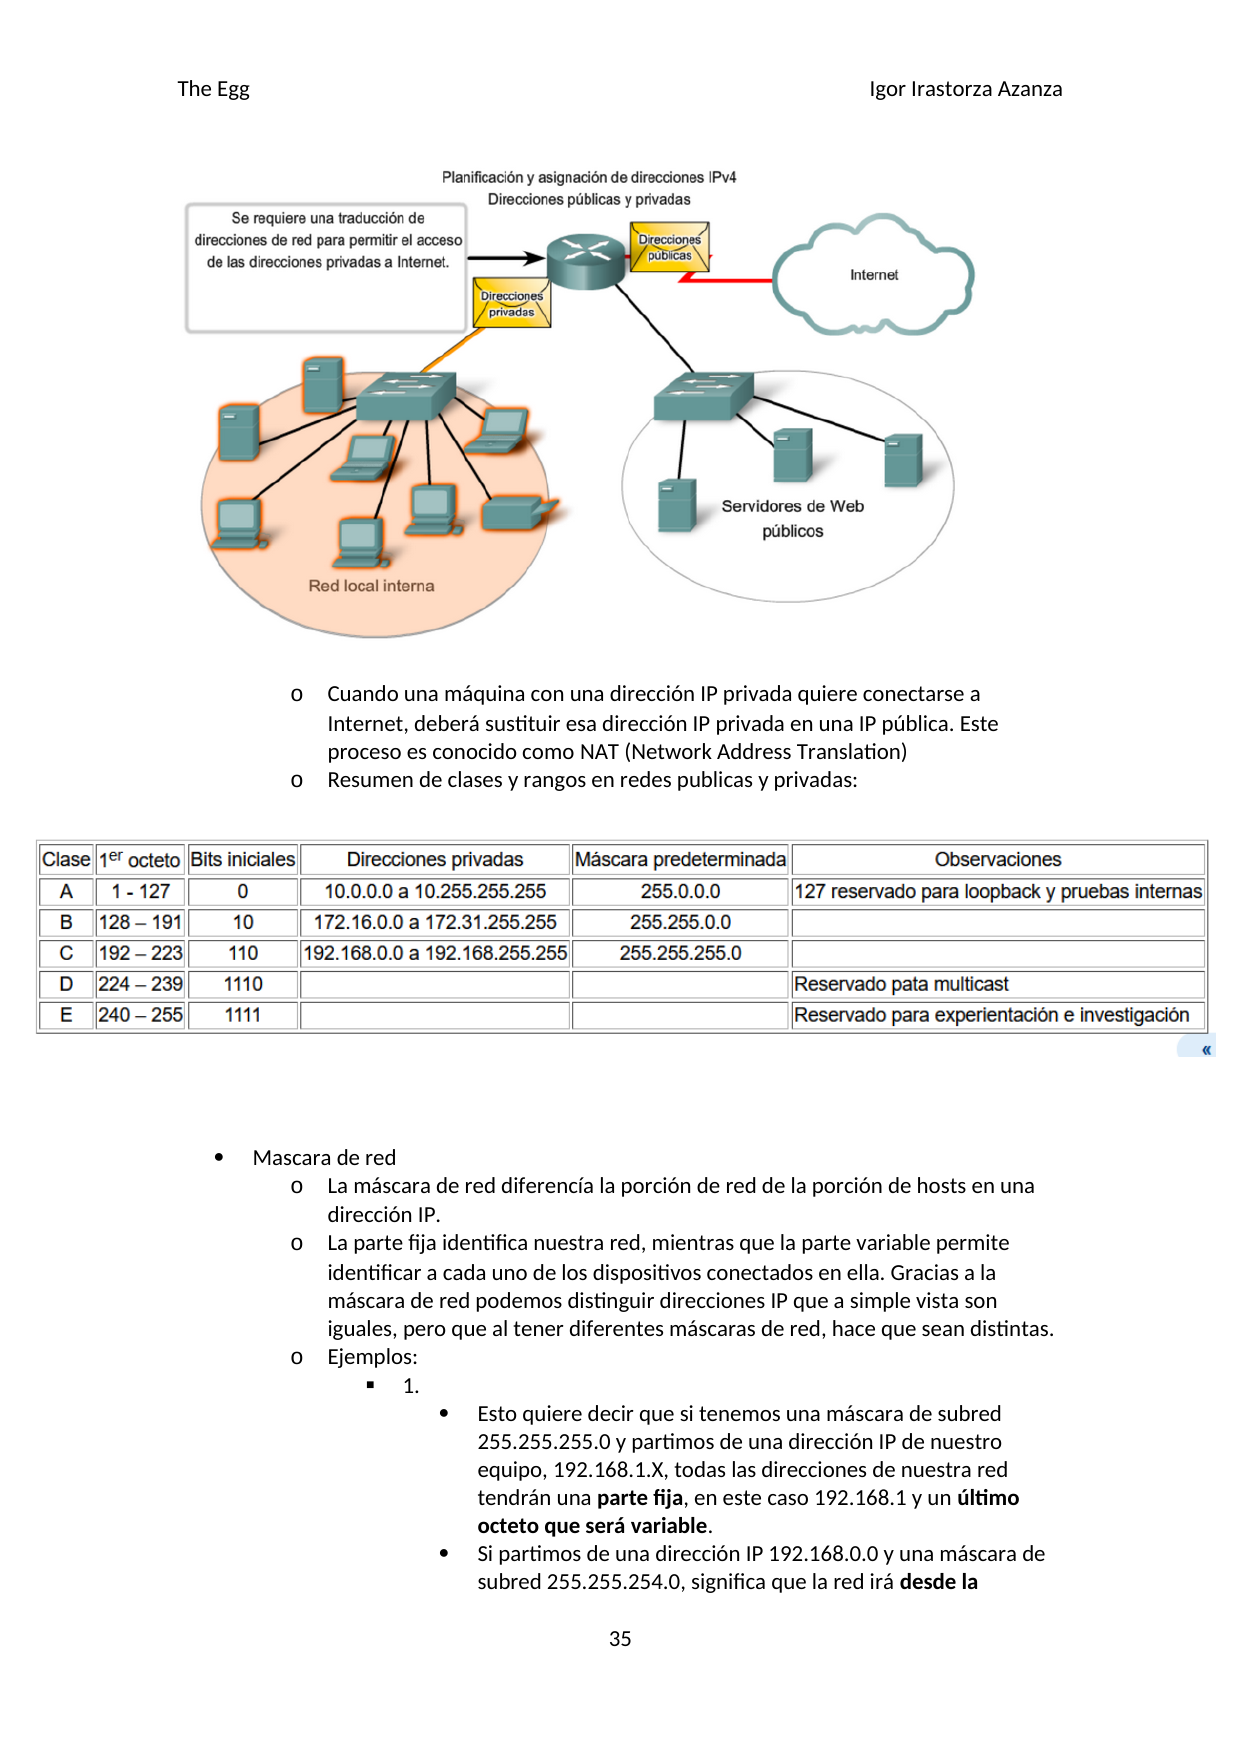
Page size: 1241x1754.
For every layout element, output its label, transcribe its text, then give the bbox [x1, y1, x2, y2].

list Resumen de clases y rangos en redes publicas y privadas: [290, 765, 1063, 794]
picture [24, 822, 1216, 1057]
list Cuando una máquina con una dirección IP privada quiere conectarse a Internet, deberá sustituir esa dirección IP privada en una IP pública. Este proceso es conocido como NAT (Network Address Translation) [290, 679, 1063, 765]
list Esto quiere decir que si tenemos una máscara de subred 255.255.255.0 y partimos de una dirección IP de nuestro equipo, 192.168.1.X, todas las direcciones de nuestra red tendrán una parte fija, en este caso 192.168.1 y un último octeto que será variable. [440, 1399, 1063, 1539]
list 1. [365, 1371, 1063, 1399]
list La máscara de red diferencía la porción de red de la porción de hosts en una dirección IP. [290, 1171, 1063, 1228]
picture [177, 147, 978, 651]
list Ejemplos: [290, 1342, 1063, 1371]
list Mascara de red [215, 1143, 1063, 1171]
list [440, 1539, 1063, 1595]
list La parte fija identifica nuestra red, mientras que la parte variable permite identificar a cada uno de los dispositivos conectados en ella. Gracias a la máscara de red podemos distinguir direcciones IP que a simple vista son iguales, pero que al tener diferentes máscaras de red, hace que sean distintas. [290, 1228, 1063, 1342]
